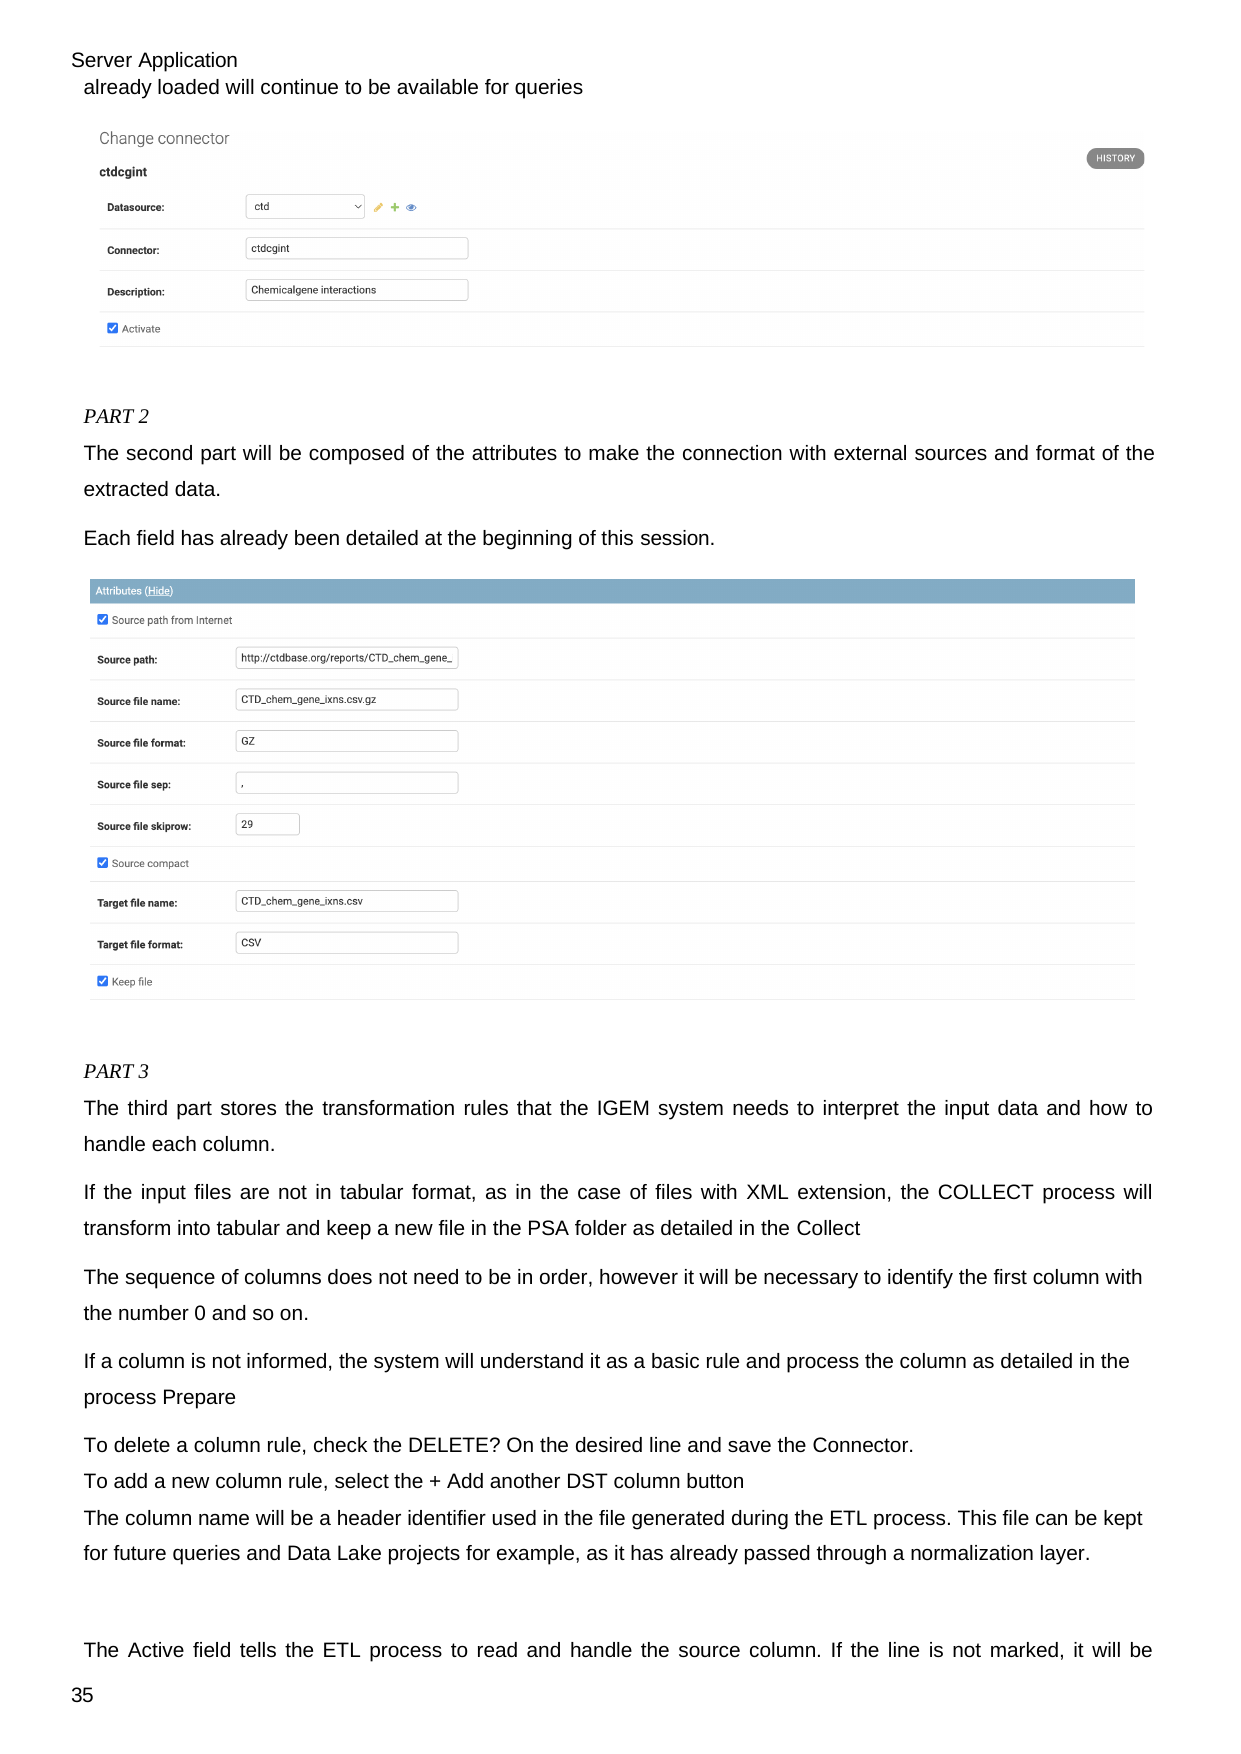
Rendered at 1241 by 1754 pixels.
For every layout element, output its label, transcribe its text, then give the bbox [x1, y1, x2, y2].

text The sequence of columns does not need to be in order, however it will be necessary to identify the first column with the number 0 and so on. [83, 1264, 1157, 1324]
text Each field has already been detailed at the beginning of this session. [83, 526, 1240, 549]
text The second part will be composed of the attributes to make the connection with external sources and format of the extracted data. [83, 441, 1157, 501]
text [83, 75, 1157, 99]
text If the input files are not in tabular format, as in the case of files with XML extension, the COLLECT process will transform into tabular and keep a new file in the PSA folder as detailed in the Collect [83, 1180, 1157, 1240]
picture [90, 579, 1135, 1000]
text The third part stores the transformation rules that the IGEM system needs to interpret the input data and how to handle each column. [83, 1096, 1157, 1156]
text If a column is not informed, the system will understand it as a basic rule and process the column as detailed in the process Prepare [83, 1349, 1157, 1409]
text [83, 1638, 1157, 1662]
text PART 3 [83, 1058, 1240, 1083]
text PART 2 [83, 404, 1240, 428]
text The column name will be a header identifier used in the file generated during the ETL process. This file can be kept for future queries and Data Lake projects for example, as it has already passed through a normalization layer. [83, 1505, 1157, 1565]
text To delete a column rule, check the DELETE? On the desired line and save the Connector. To add a new column rule, select the + Add another DST column button [83, 1433, 931, 1493]
picture [99, 131, 1145, 347]
